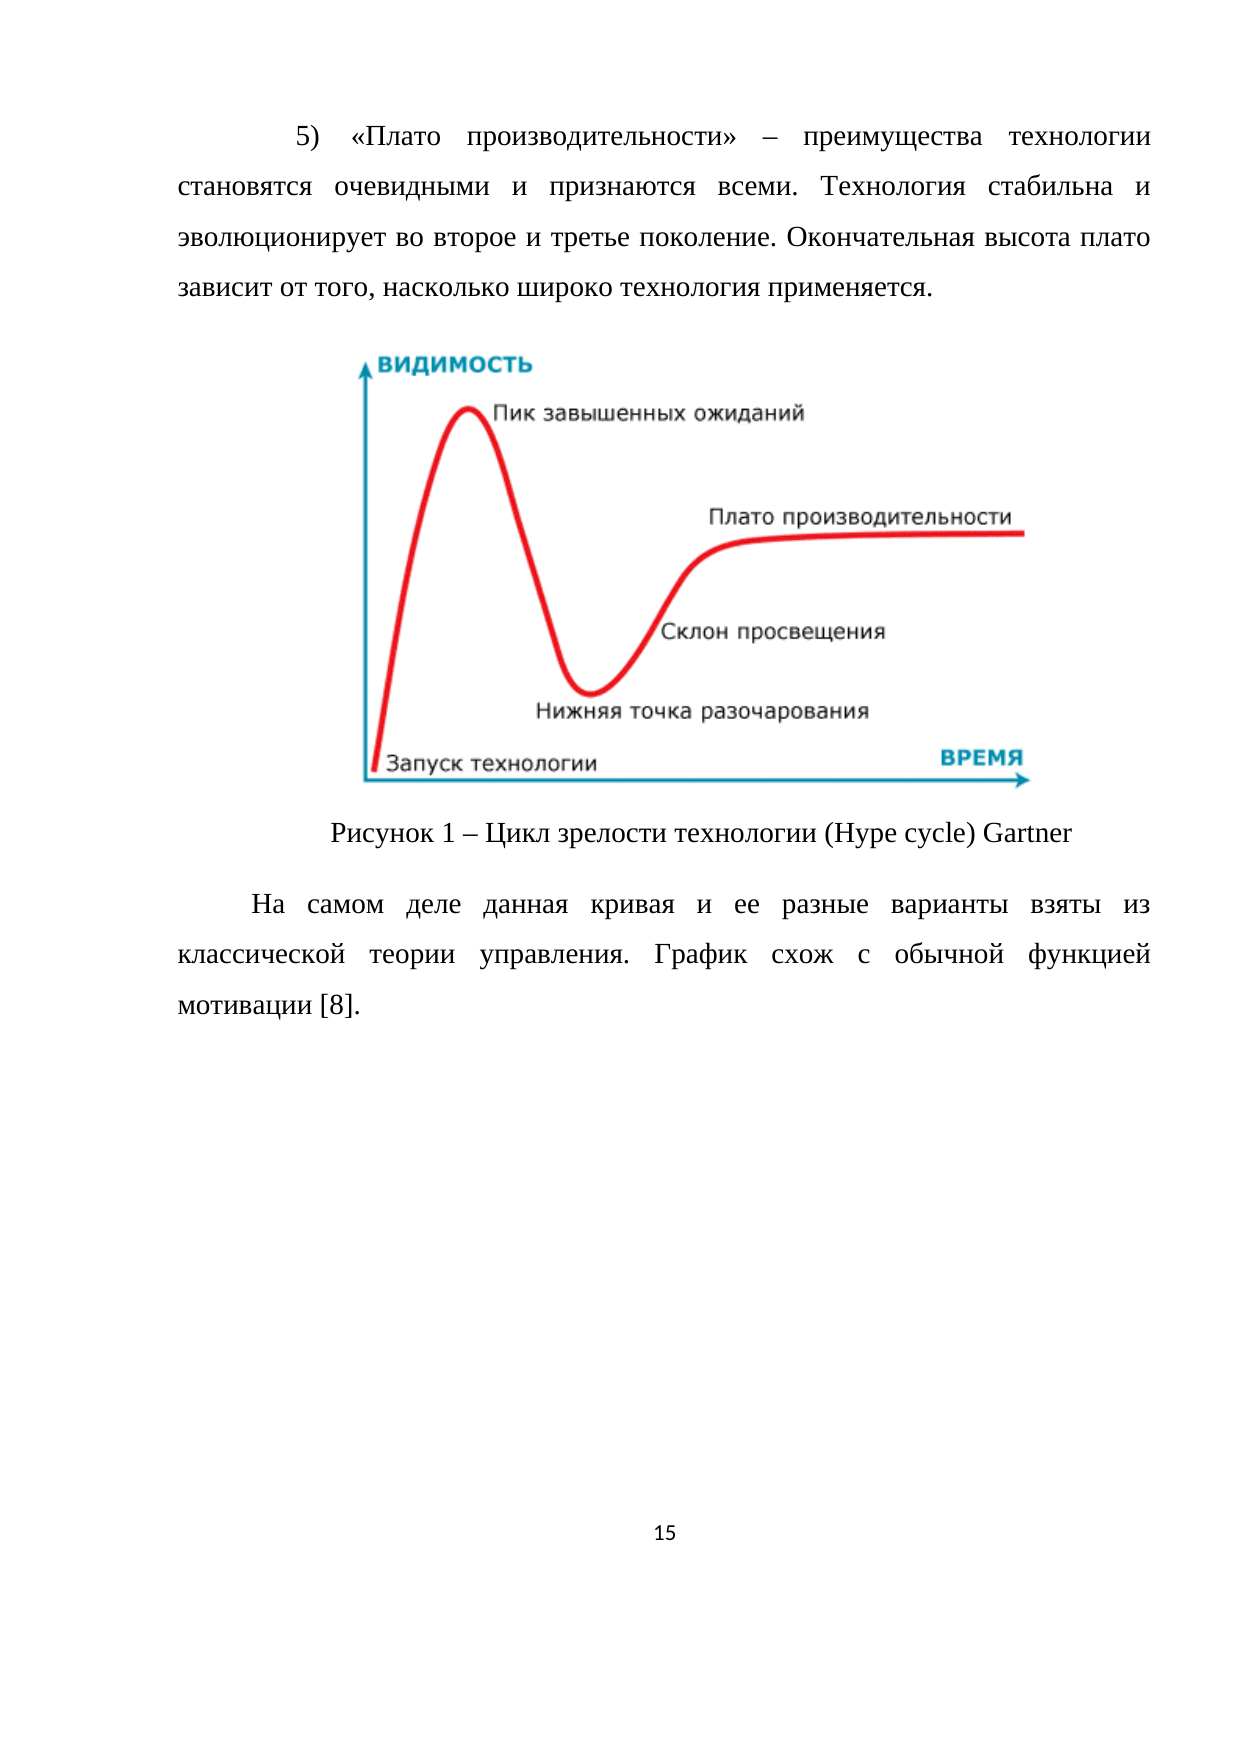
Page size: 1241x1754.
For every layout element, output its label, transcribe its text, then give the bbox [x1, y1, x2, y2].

text На самом деле данная кривая и ее разные варианты взяты из классической теории управления. График схож с обычной функцией мотивации [8]. [177, 886, 1152, 1020]
text Рисунок 1 – Цикл зрелости технологии (Hype cycle) Gartner [177, 815, 1152, 849]
picture [349, 340, 1053, 802]
list «Плато производительности» – преимущества технологии становятся очевидными и признаются всеми. Технология стабильна и эволюционирует во второе и третье поколение. Окончательная высота плато зависит от того, насколько широко технология применяется. [177, 118, 1152, 303]
